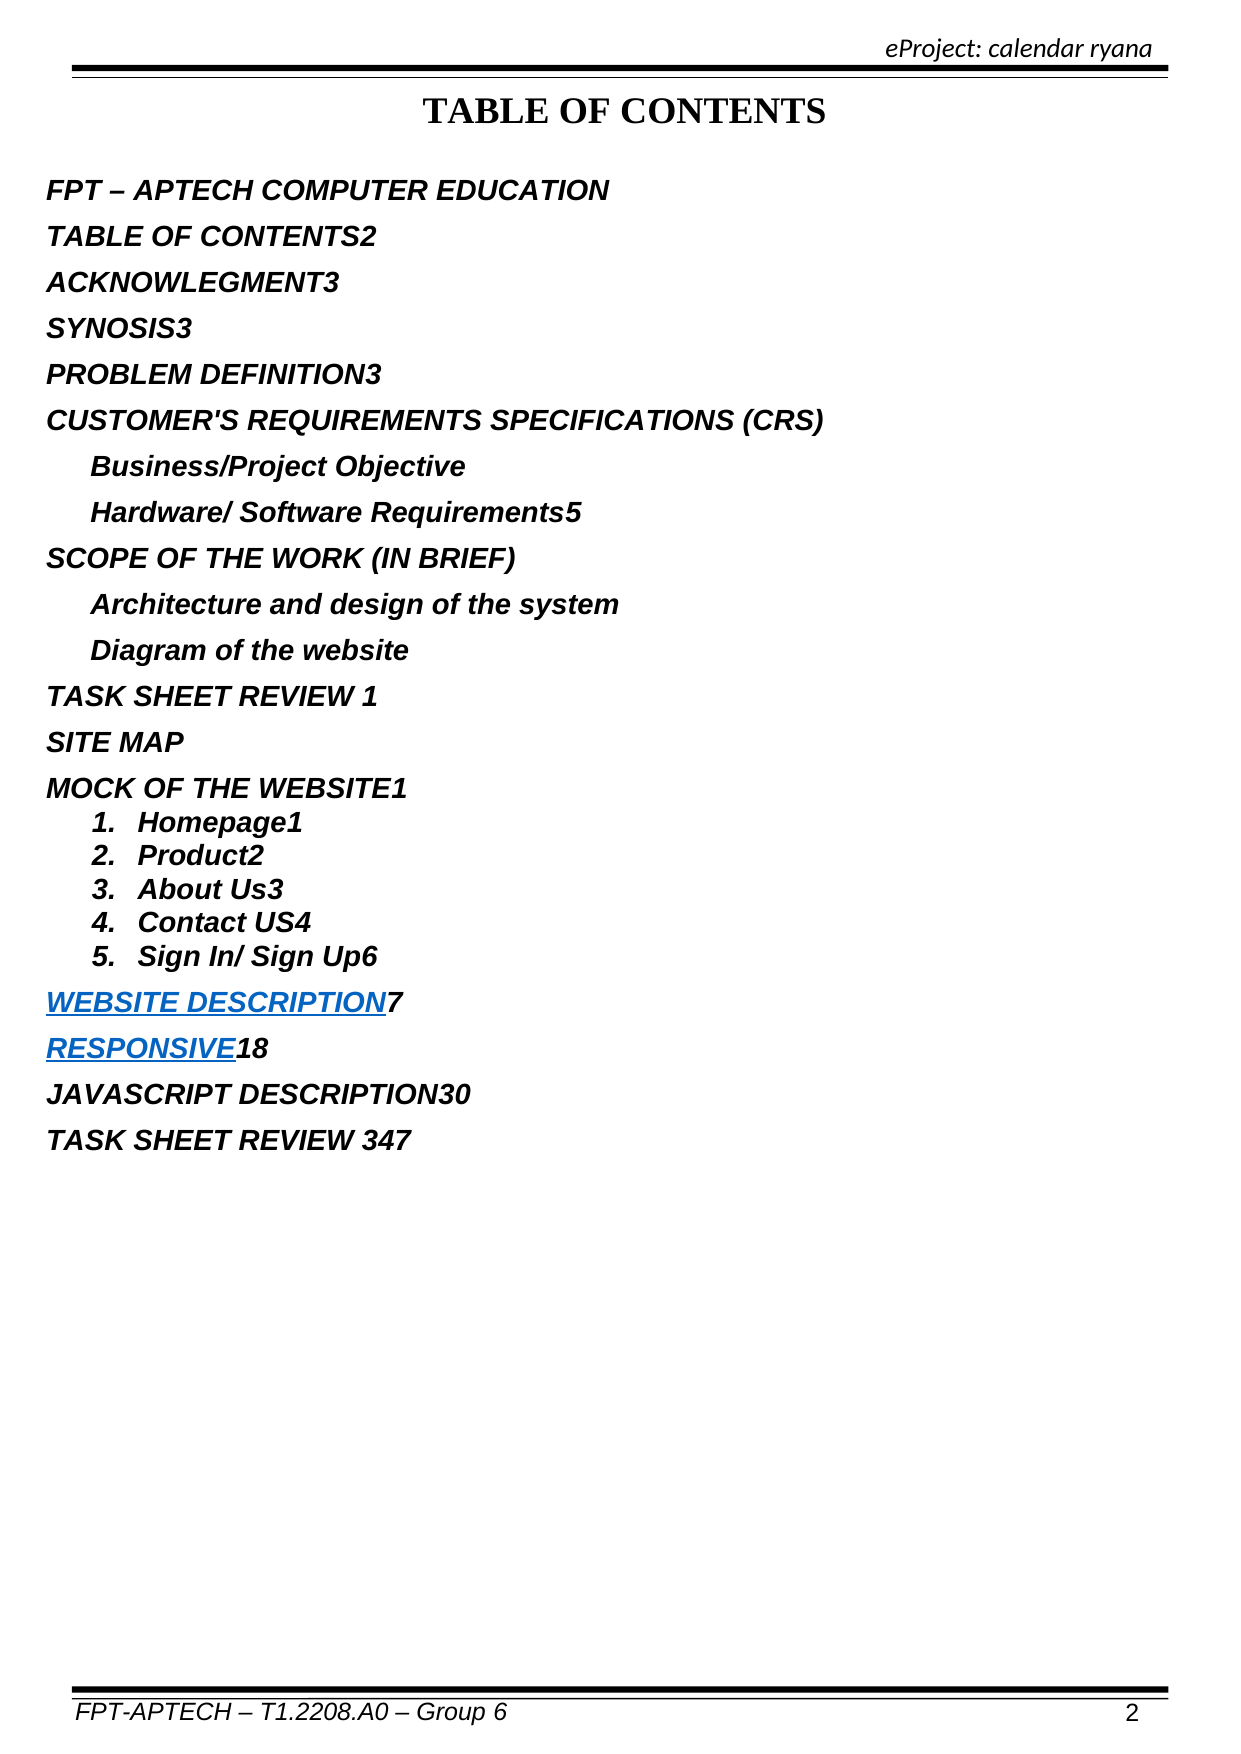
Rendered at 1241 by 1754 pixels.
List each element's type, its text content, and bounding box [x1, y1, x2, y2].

text FPT – APTECH COMPUTER EDUCATION 1 [46, 173, 1203, 206]
text Diagram of the website 8 [90, 633, 1203, 667]
text WEBSITE DESCRIPTION 17 [46, 985, 1203, 1018]
text 3. About Us 13 [92, 872, 1203, 905]
text Business/Project Objective 4 [90, 449, 1203, 482]
text Hardware/ Software Requirements 5 [90, 495, 1203, 528]
text TABLE OF CONTENTS [46, 88, 1203, 131]
text SCOPE OF THE WORK (IN BRIEF) 6 [46, 541, 1203, 574]
text 2. Product 12 [92, 838, 1203, 872]
text ACKNOWLEGMENT 3 [46, 265, 1203, 298]
text SYNOSIS 3 [46, 311, 1203, 344]
text 1. Homepage 11 [92, 805, 1203, 838]
text Architecture and design of the system 7 [90, 587, 1203, 621]
text TABLE OF CONTENTS 2 [46, 219, 1203, 252]
text MOCK OF THE WEBSITE 11 [46, 771, 1203, 805]
text 30 [46, 1077, 1203, 1111]
text TASK SHEET REVIEW 3 47 [46, 1123, 1203, 1157]
text RESPONSIVE 18 [46, 1031, 1203, 1064]
text 4. Contact US 14 [92, 905, 1203, 939]
text SITE MAP 10 [46, 725, 1203, 759]
text 5. Sign In/ Sign Up 16 [92, 939, 1203, 972]
text CUSTOMER'S REQUIREMENTS SPECIFICATIONS (CRS) 4 [46, 403, 1203, 436]
text PROBLEM DEFINITION 3 [46, 357, 1203, 390]
text TASK SHEET REVIEW 1 9 [46, 679, 1203, 713]
